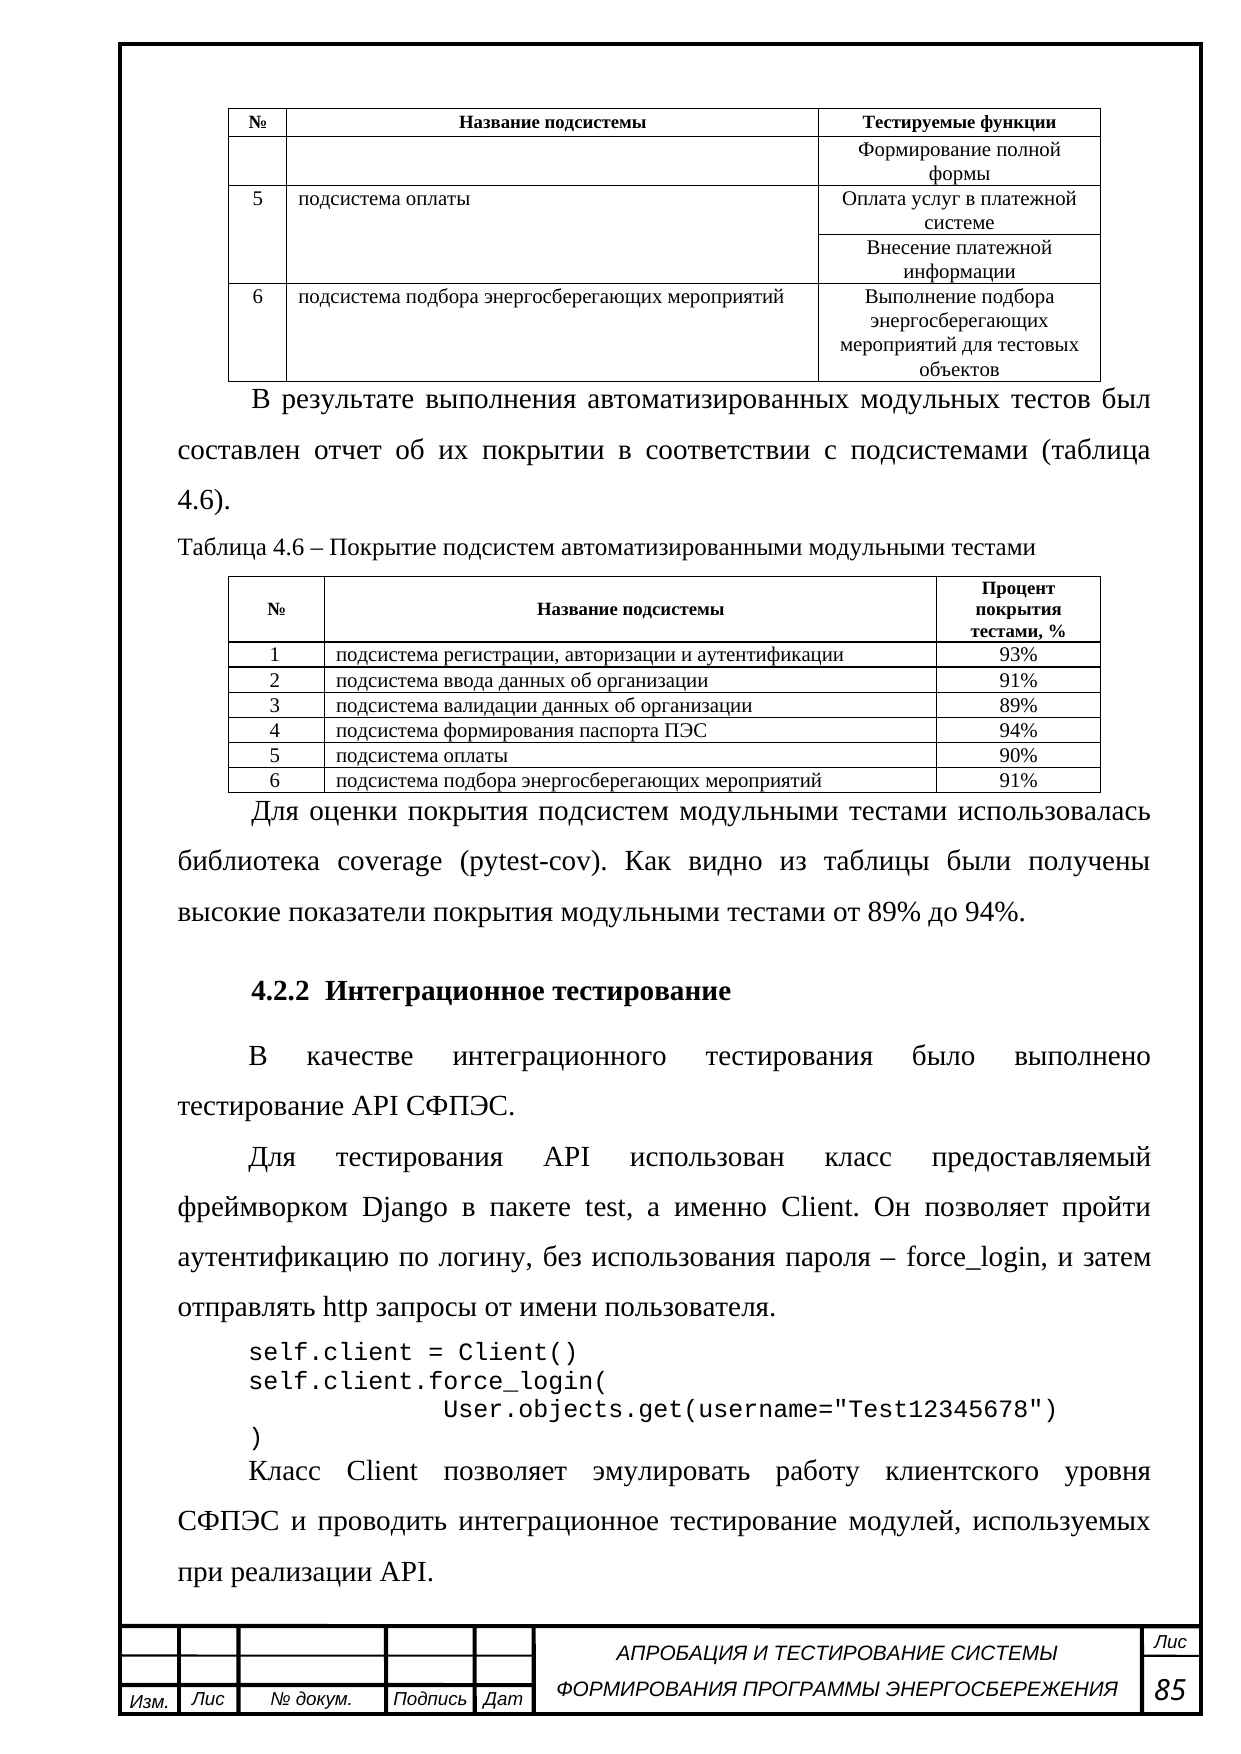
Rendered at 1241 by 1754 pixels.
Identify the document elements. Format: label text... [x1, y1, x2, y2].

table_cell 6 [229, 768, 324, 792]
table_cell 91% [937, 768, 1100, 792]
table_cell 1 [229, 643, 324, 666]
table_cell подсистема подбора энергосберегающих мероприятий [287, 284, 818, 381]
text self.client.force_login( [177, 1368, 1152, 1397]
table_cell 91% [937, 668, 1100, 692]
table_cell 5 [229, 743, 324, 767]
table_header № [229, 577, 324, 641]
table_cell подсистема формирования паспорта ПЭС [325, 718, 936, 742]
text Класс Client позволяет эмулировать работу клиентского уровня СФПЭС и проводить интеграционное тестирование модулей, используемых при реализации API. [177, 1453, 1152, 1587]
table_cell подсистема оплаты [287, 186, 818, 283]
table_cell 90% [937, 743, 1100, 767]
table_cell 2 [229, 668, 324, 692]
table_cell 89% [937, 693, 1100, 717]
table_cell Оплата услуг в платежной системе [819, 186, 1100, 234]
table_header Название подсистемы [325, 577, 936, 641]
table_cell Выполнение подбора энергосберегающих мероприятий для тестовых объектов [819, 284, 1100, 381]
table_cell подсистема валидации данных об организации [325, 693, 936, 717]
table_cell 3 [229, 693, 324, 717]
text Для оценки покрытия подсистем модульными тестами использовалась библиотека coverage (pytest-cov). Как видно из таблицы были получены высокие показатели покрытия модульными тестами от 89% до 94%. [177, 793, 1152, 927]
table_cell подсистема регистрации, авторизации и аутентификации [325, 643, 936, 666]
text ) [177, 1425, 1152, 1453]
table_cell 4 [229, 718, 324, 742]
text Для тестирования API использован класс предоставляемый фреймворком Django в пакете test, а именно Client. Он позволяет пройти аутентификацию по логину, без использования пароля – force_login, и затем отправлять http запросы от имени пользователя. [177, 1139, 1152, 1323]
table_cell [287, 137, 818, 185]
table_cell 93% [937, 643, 1100, 666]
text self.client = Client() [177, 1340, 1152, 1368]
text В результате выполнения автоматизированных модульных тестов был составлен отчет об их покрытии в соответствии с подсистемами (таблица 4.6). [177, 382, 1152, 516]
table_header Процент покрытия тестами, % [937, 577, 1100, 641]
text В качестве интеграционного тестирования было выполнено тестирование API СФПЭС. [177, 1038, 1152, 1122]
table_header № [229, 109, 286, 136]
table_header Тестируемые функции [819, 109, 1100, 136]
table_cell 94% [937, 718, 1100, 742]
table_header Название подсистемы [287, 109, 818, 136]
table_cell подсистема оплаты [325, 743, 936, 767]
text Таблица 4.6 – Покрытие подсистем автоматизированными модульными тестами [177, 532, 1152, 561]
subtitle Интеграционное тестирование [177, 973, 1152, 1007]
table_cell Формирование полной формы [819, 137, 1100, 185]
table_cell Внесение платежной информации [819, 235, 1100, 283]
table_cell подсистема подбора энергосберегающих мероприятий [325, 768, 936, 792]
table_cell 6 [229, 284, 286, 381]
table_cell 5 [229, 186, 286, 283]
table_cell подсистема ввода данных об организации [325, 668, 936, 692]
text User.objects.get(username="Test12345678") [177, 1397, 1152, 1425]
table_cell 4 [229, 137, 286, 185]
